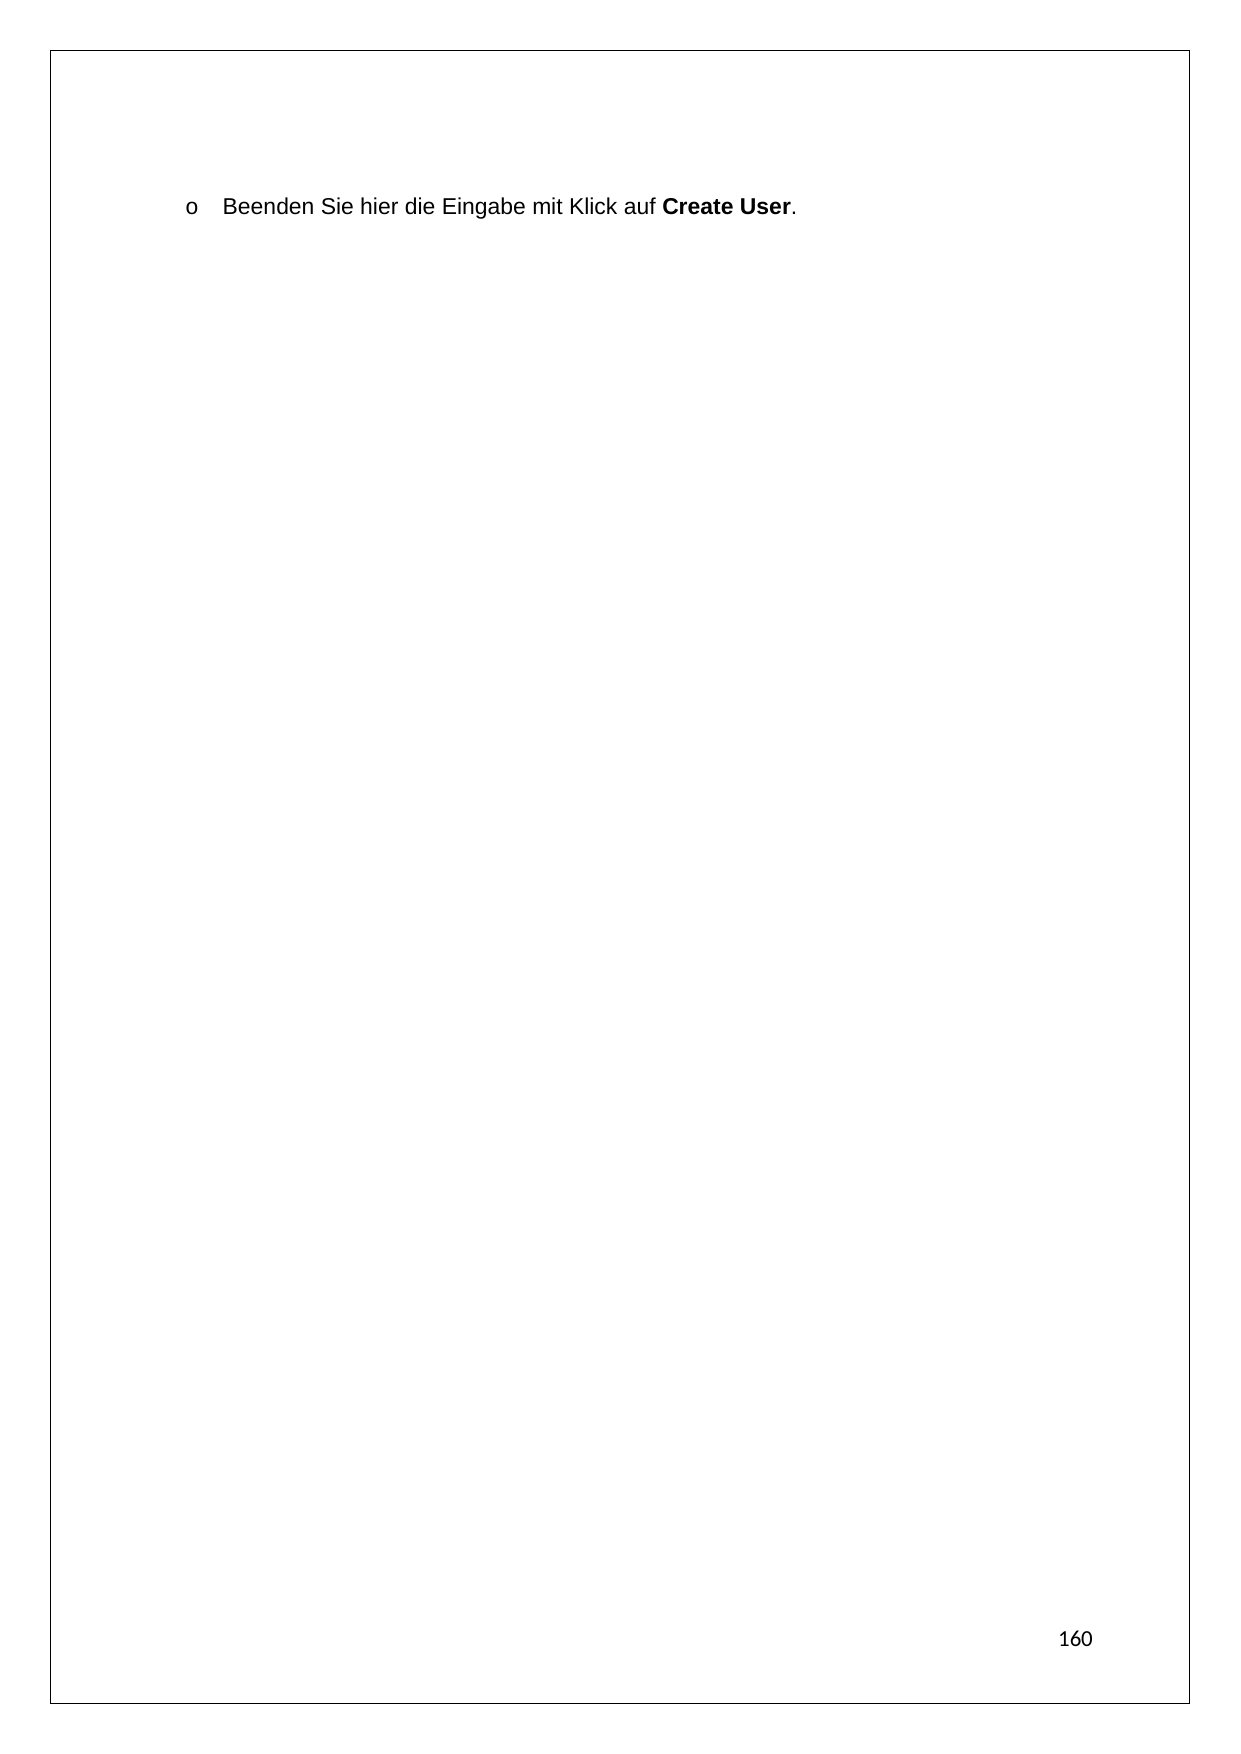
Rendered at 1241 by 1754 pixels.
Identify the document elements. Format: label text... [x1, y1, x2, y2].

list Beenden Sie hier die Eingabe mit Klick auf Create User. [185, 193, 1093, 221]
